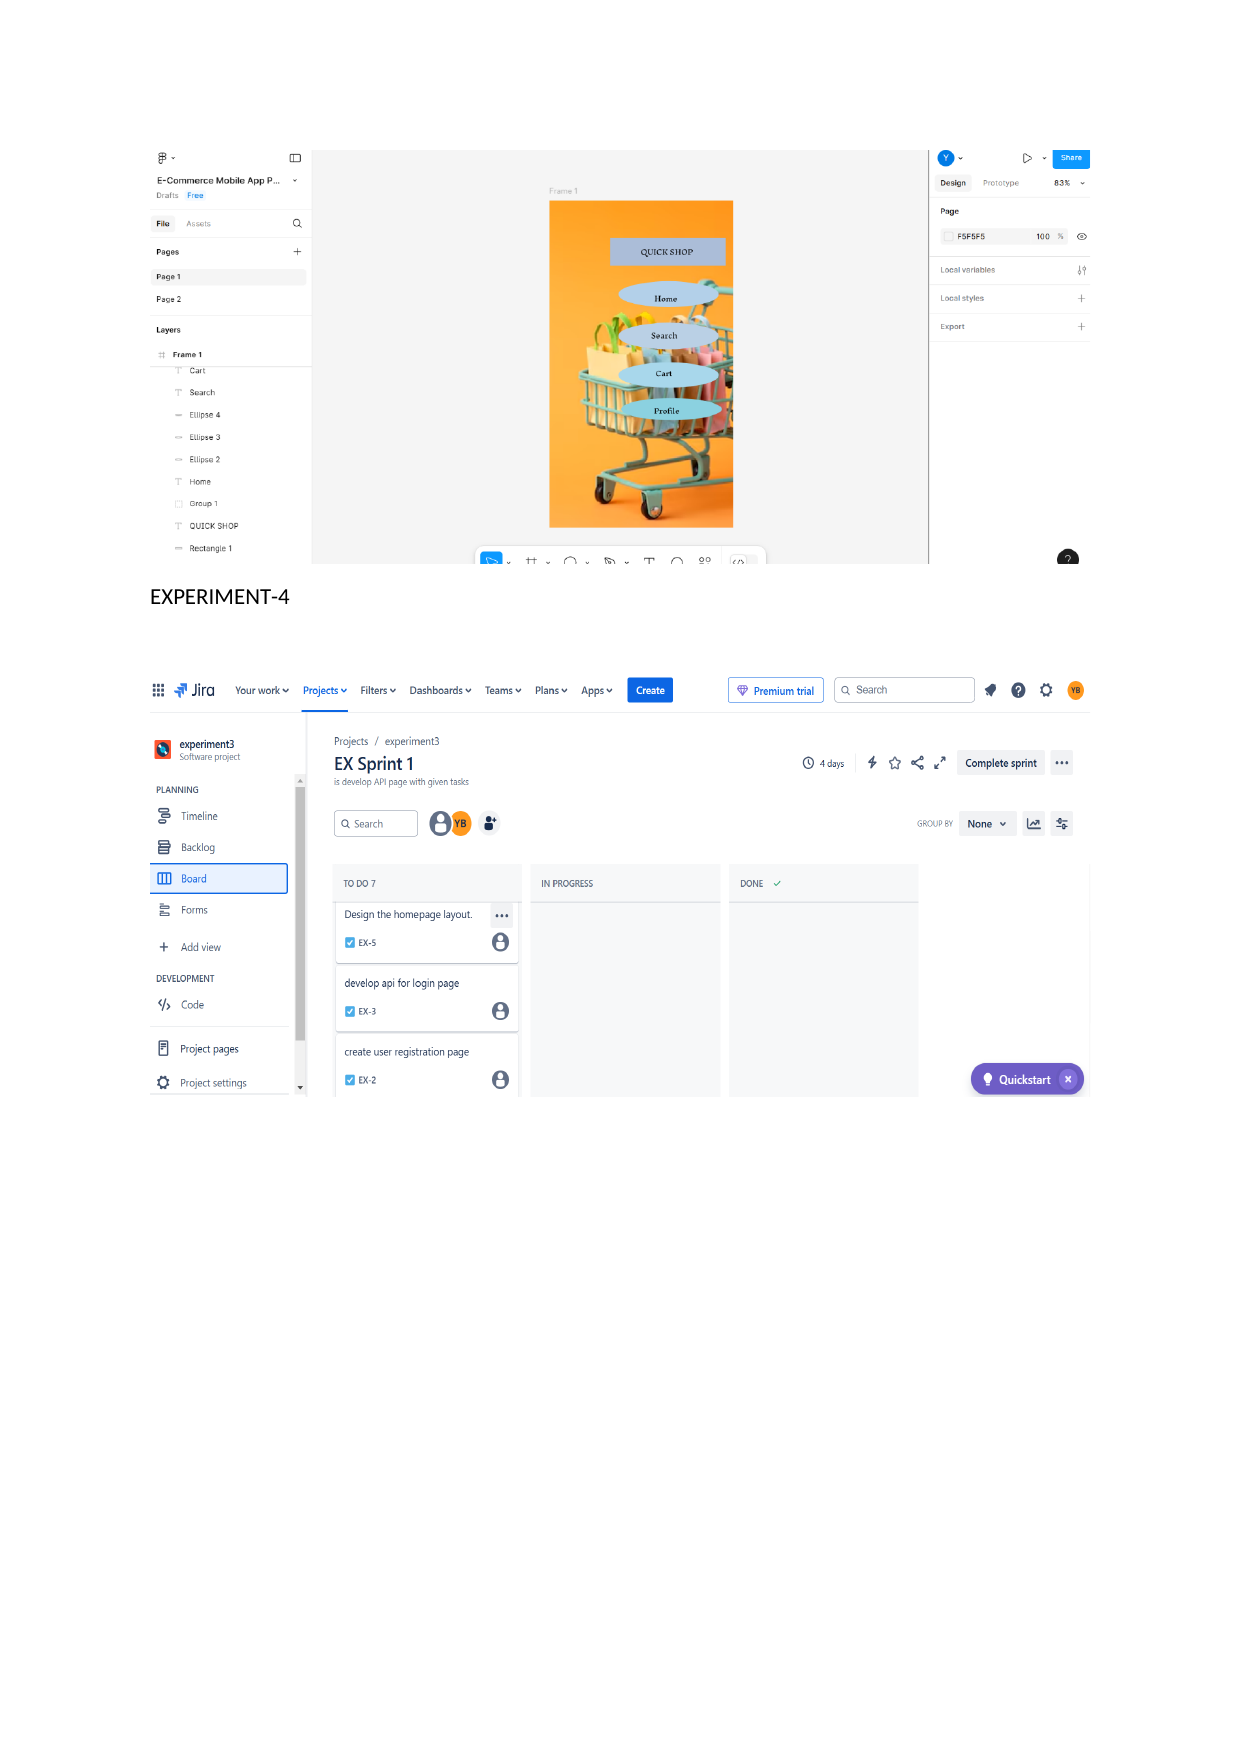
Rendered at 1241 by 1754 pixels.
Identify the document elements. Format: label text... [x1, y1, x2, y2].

text EXPERIMENT-4 [150, 582, 1090, 610]
picture [150, 150, 1091, 564]
picture [150, 676, 1091, 1097]
